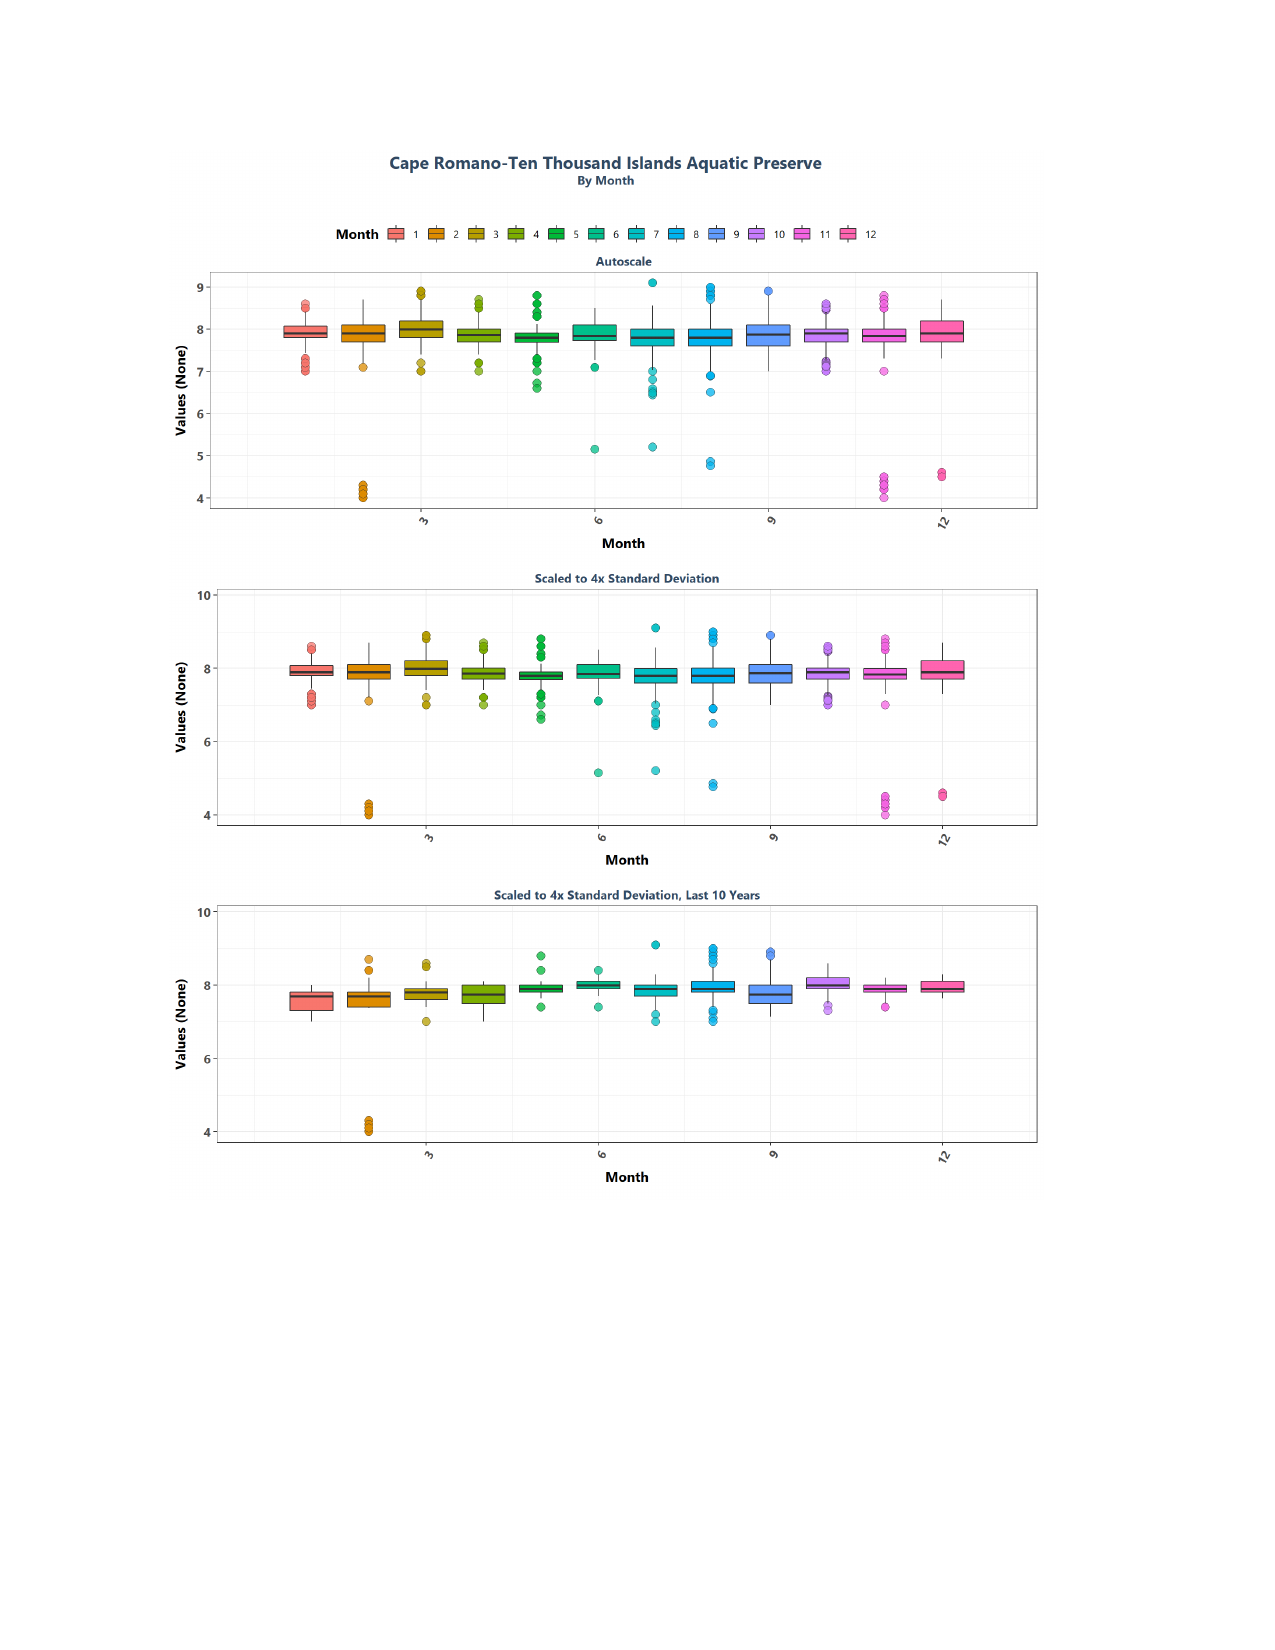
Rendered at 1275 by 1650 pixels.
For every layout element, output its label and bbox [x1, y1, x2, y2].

picture [168, 150, 1044, 1200]
